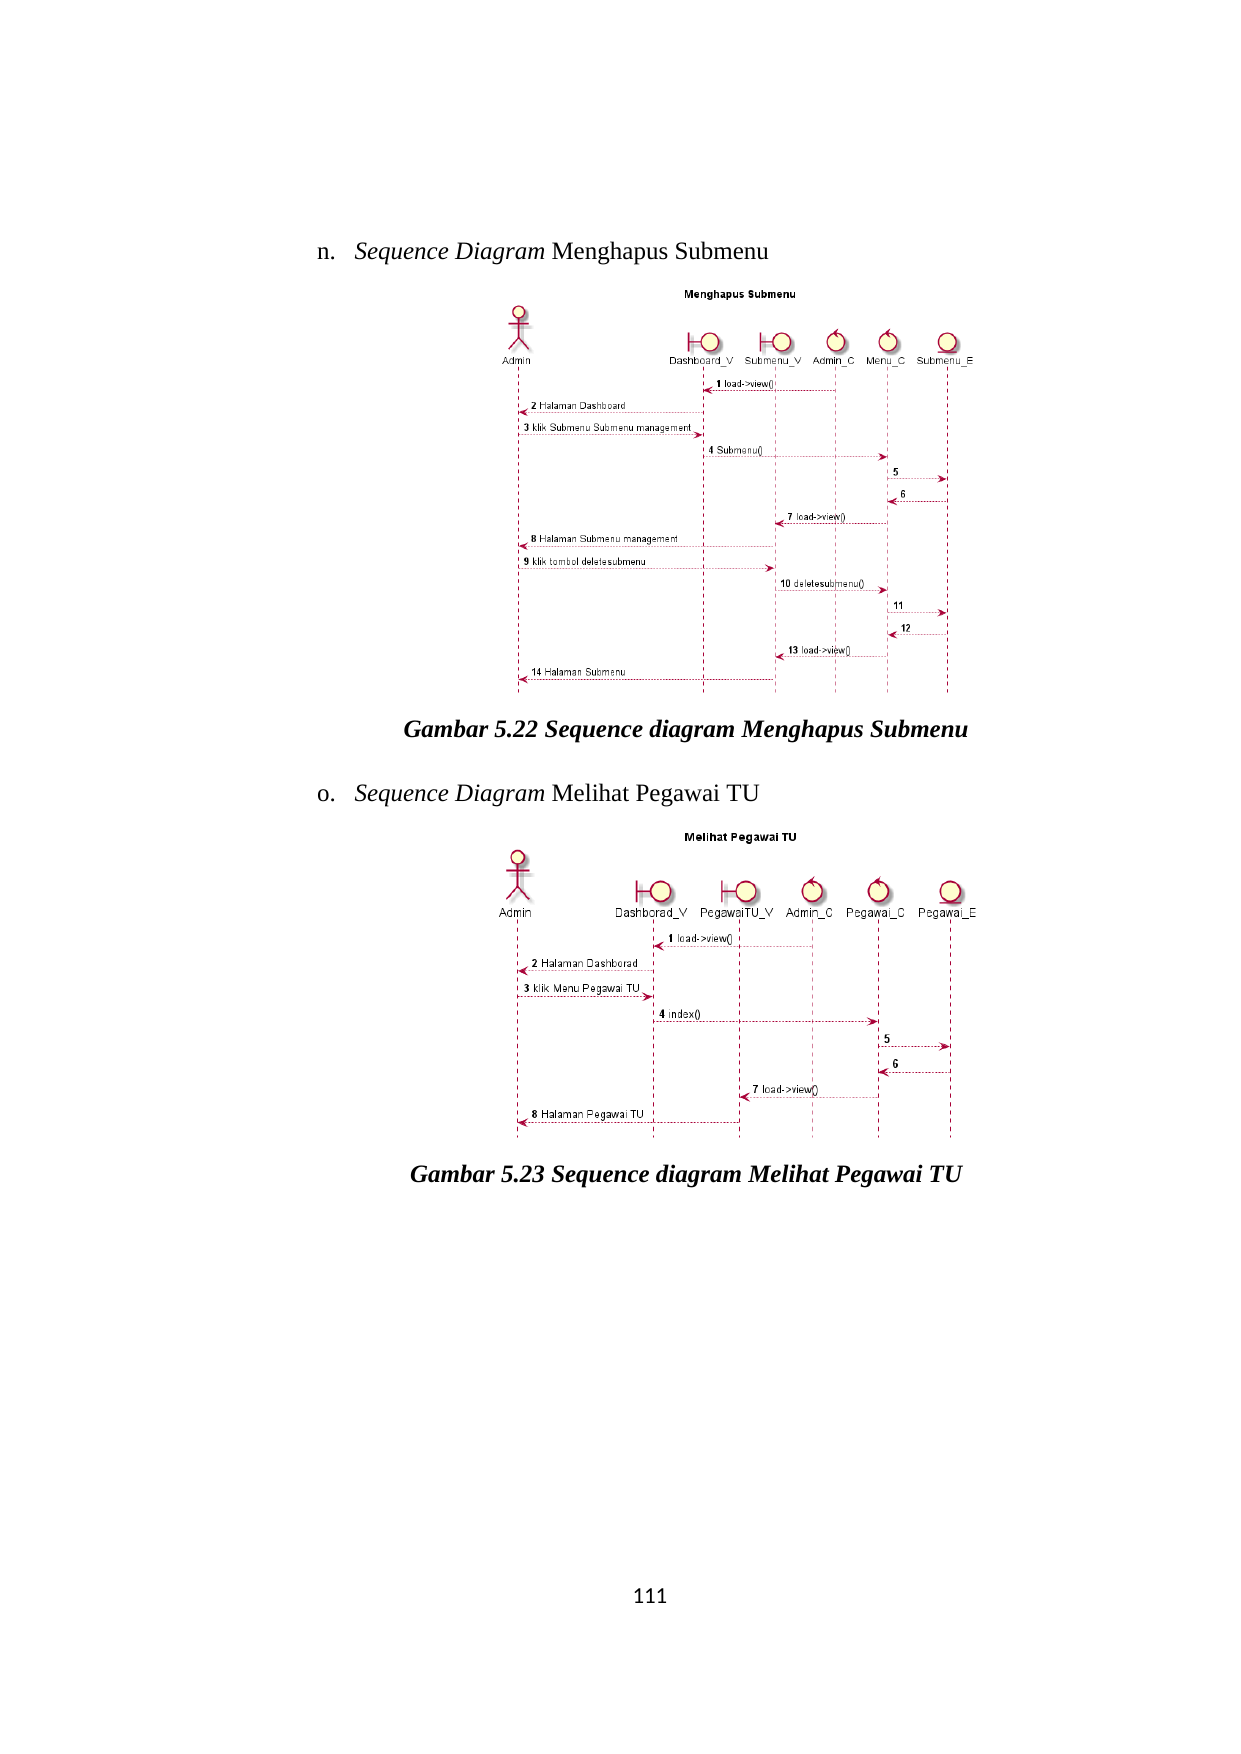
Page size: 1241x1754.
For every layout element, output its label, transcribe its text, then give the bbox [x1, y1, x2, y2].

list Sequence Diagram Menghapus Submenu [317, 236, 1063, 265]
text Gambar 5.22 Sequence diagram Menghapus Submenu [311, 714, 1063, 742]
picture [496, 279, 981, 700]
text Gambar 5.23 Sequence diagram Melihat Pegawai TU [311, 1159, 1063, 1188]
picture [492, 820, 985, 1146]
list Sequence Diagram Melihat Pegawai TU [317, 778, 1063, 806]
